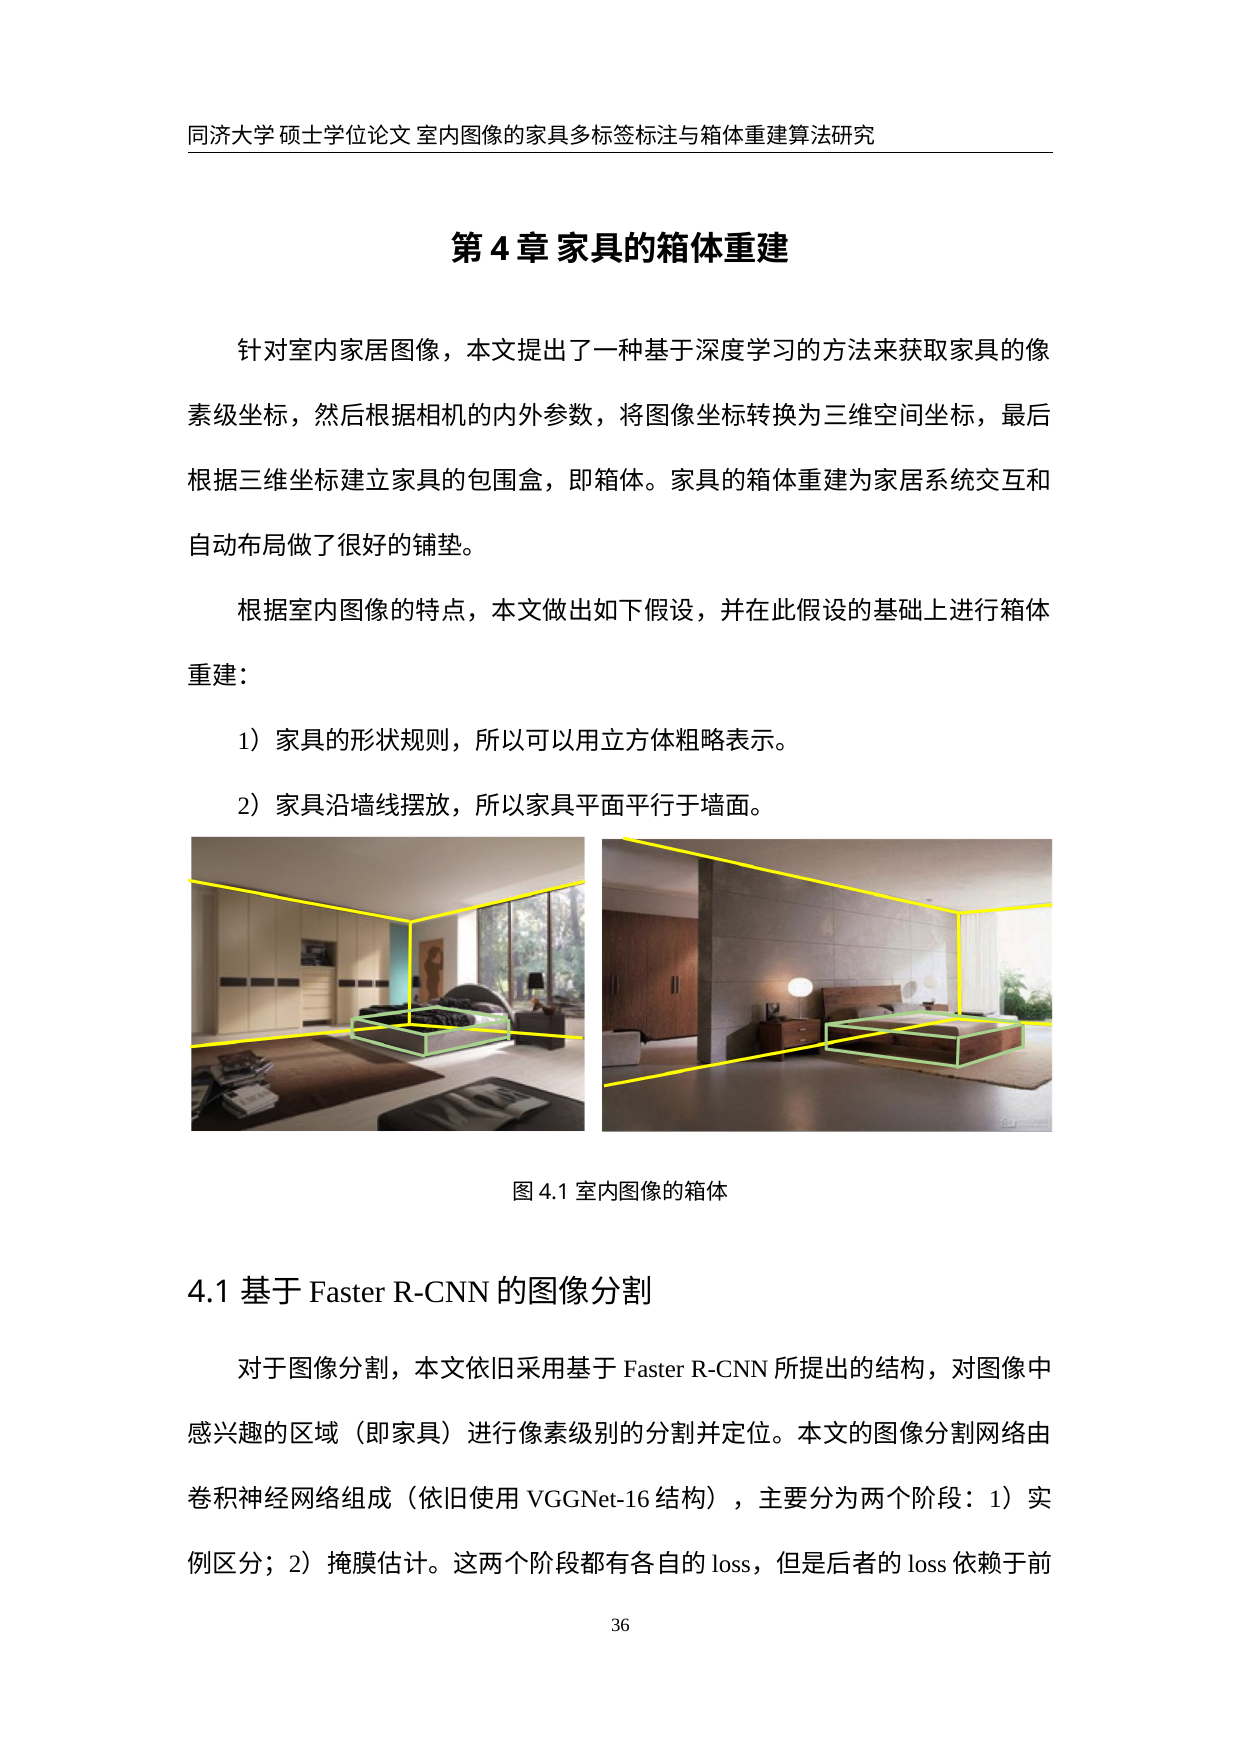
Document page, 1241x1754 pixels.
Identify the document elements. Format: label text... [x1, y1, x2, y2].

text 根据室内图像的特点，本文做出如下假设，并在此假设的基础上进行箱体重建： [187, 576, 1053, 706]
text 2）家具沿墙线摆放，所以家具平面平行于墙面。 [187, 771, 1053, 836]
picture [187, 836, 1053, 1132]
subtitle 第4章 家具的箱体重建 [187, 214, 1053, 279]
subtitle 4.1 基于Faster R-CNN的图像分割 [187, 1256, 1053, 1321]
text 图4.1 室内图像的箱体 [187, 1174, 1053, 1206]
text 针对室内家居图像，本文提出了一种基于深度学习的方法来获取家具的像素级坐标，然后根据相机的内外参数，将图像坐标转换为三维空间坐标，最后根据三维坐标建立家具的包围盒，即箱体。家具的箱体重建为家居系统交互和自动布局做了很好的铺垫。 [187, 316, 1053, 576]
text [187, 1334, 1053, 1594]
text 1）家具的形状规则，所以可以用立方体粗略表示。 [187, 706, 1053, 771]
